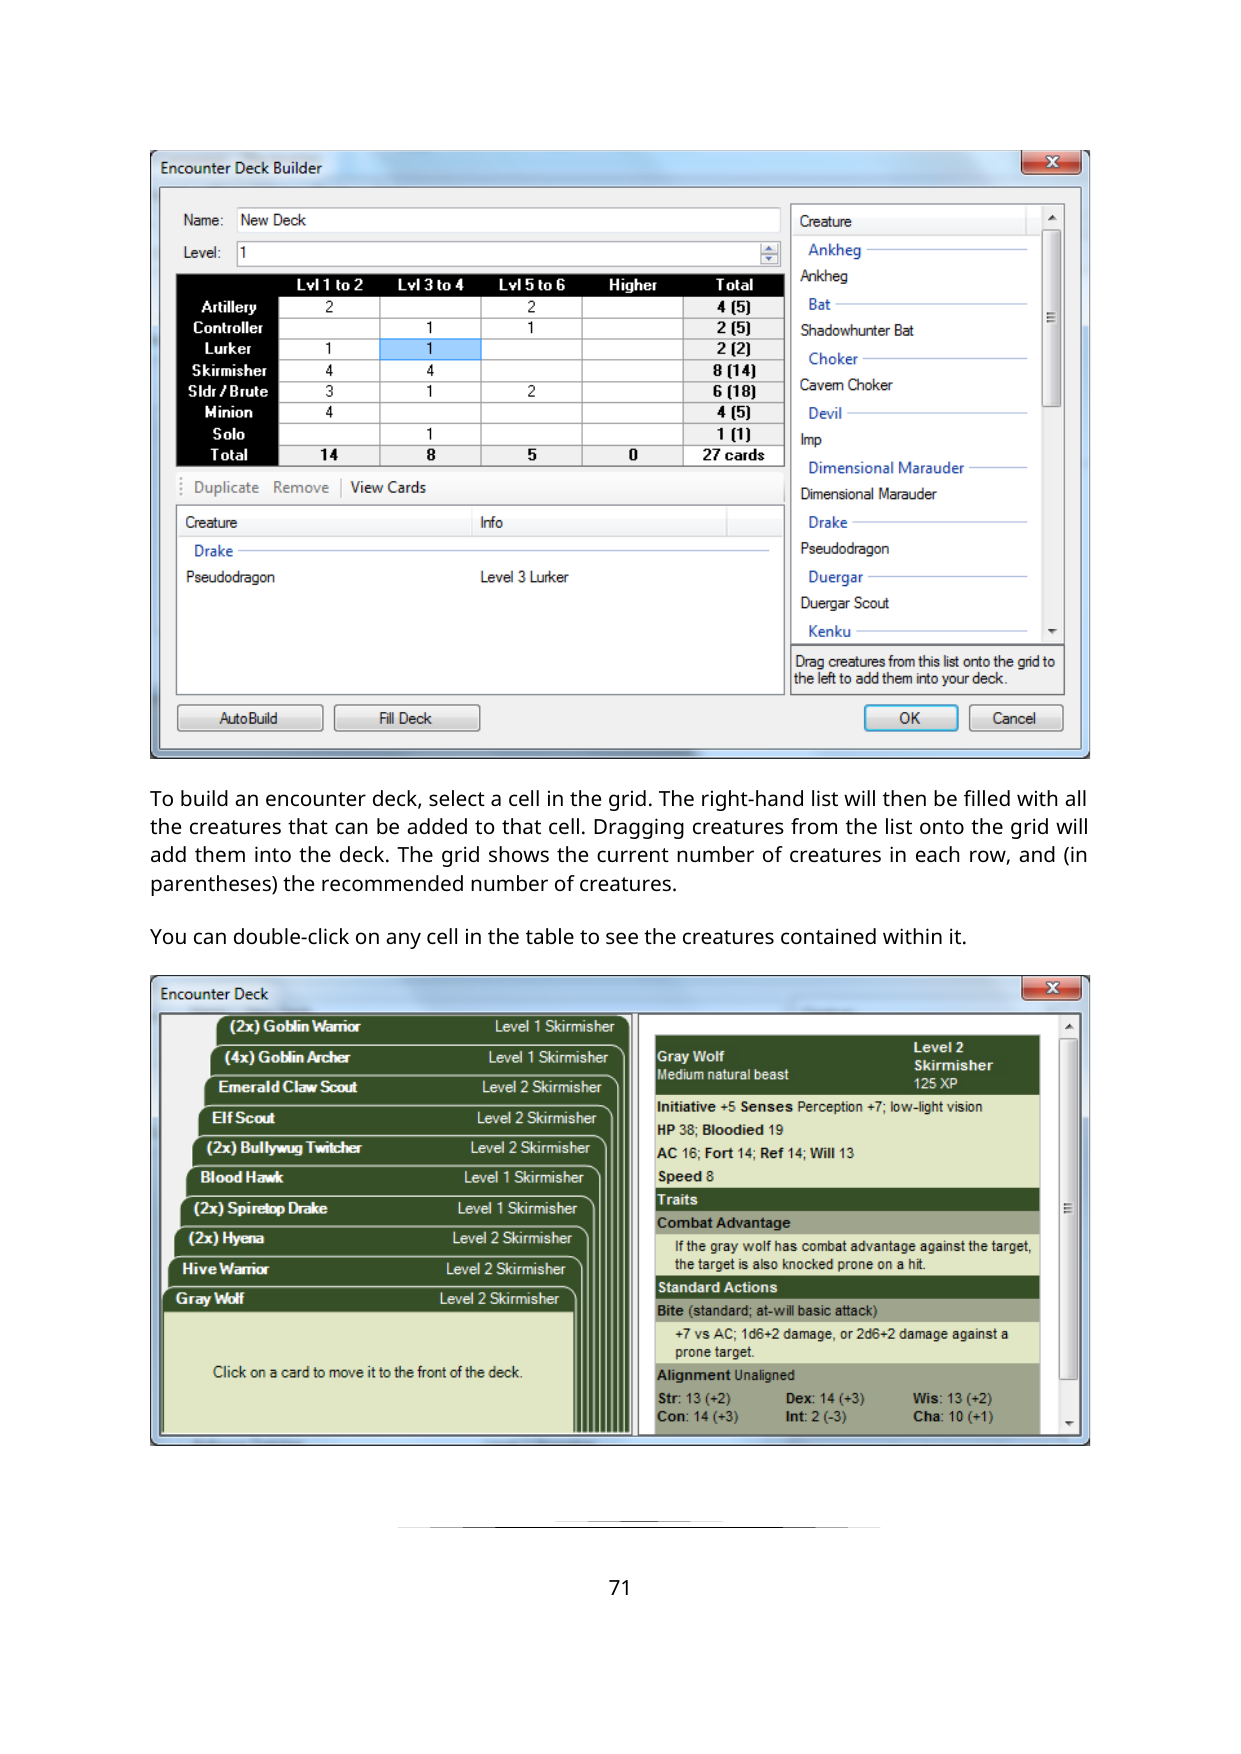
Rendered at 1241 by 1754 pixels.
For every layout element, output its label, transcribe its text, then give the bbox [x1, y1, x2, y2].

picture [150, 975, 1091, 1446]
text To build an encounter deck, select a cell in the grid. The right-hand list will then be filled with all the creatures that can be added to that cell. Dragging creatures from the list onto the grid will add them into the deck. The grid shows the current number of creatures in each row, and (in parentheses) the recommended number of creatures. [150, 784, 1090, 897]
text You can double-click on any cell in the table to see the creatures contained within it. [150, 922, 1090, 951]
picture [150, 150, 1091, 759]
